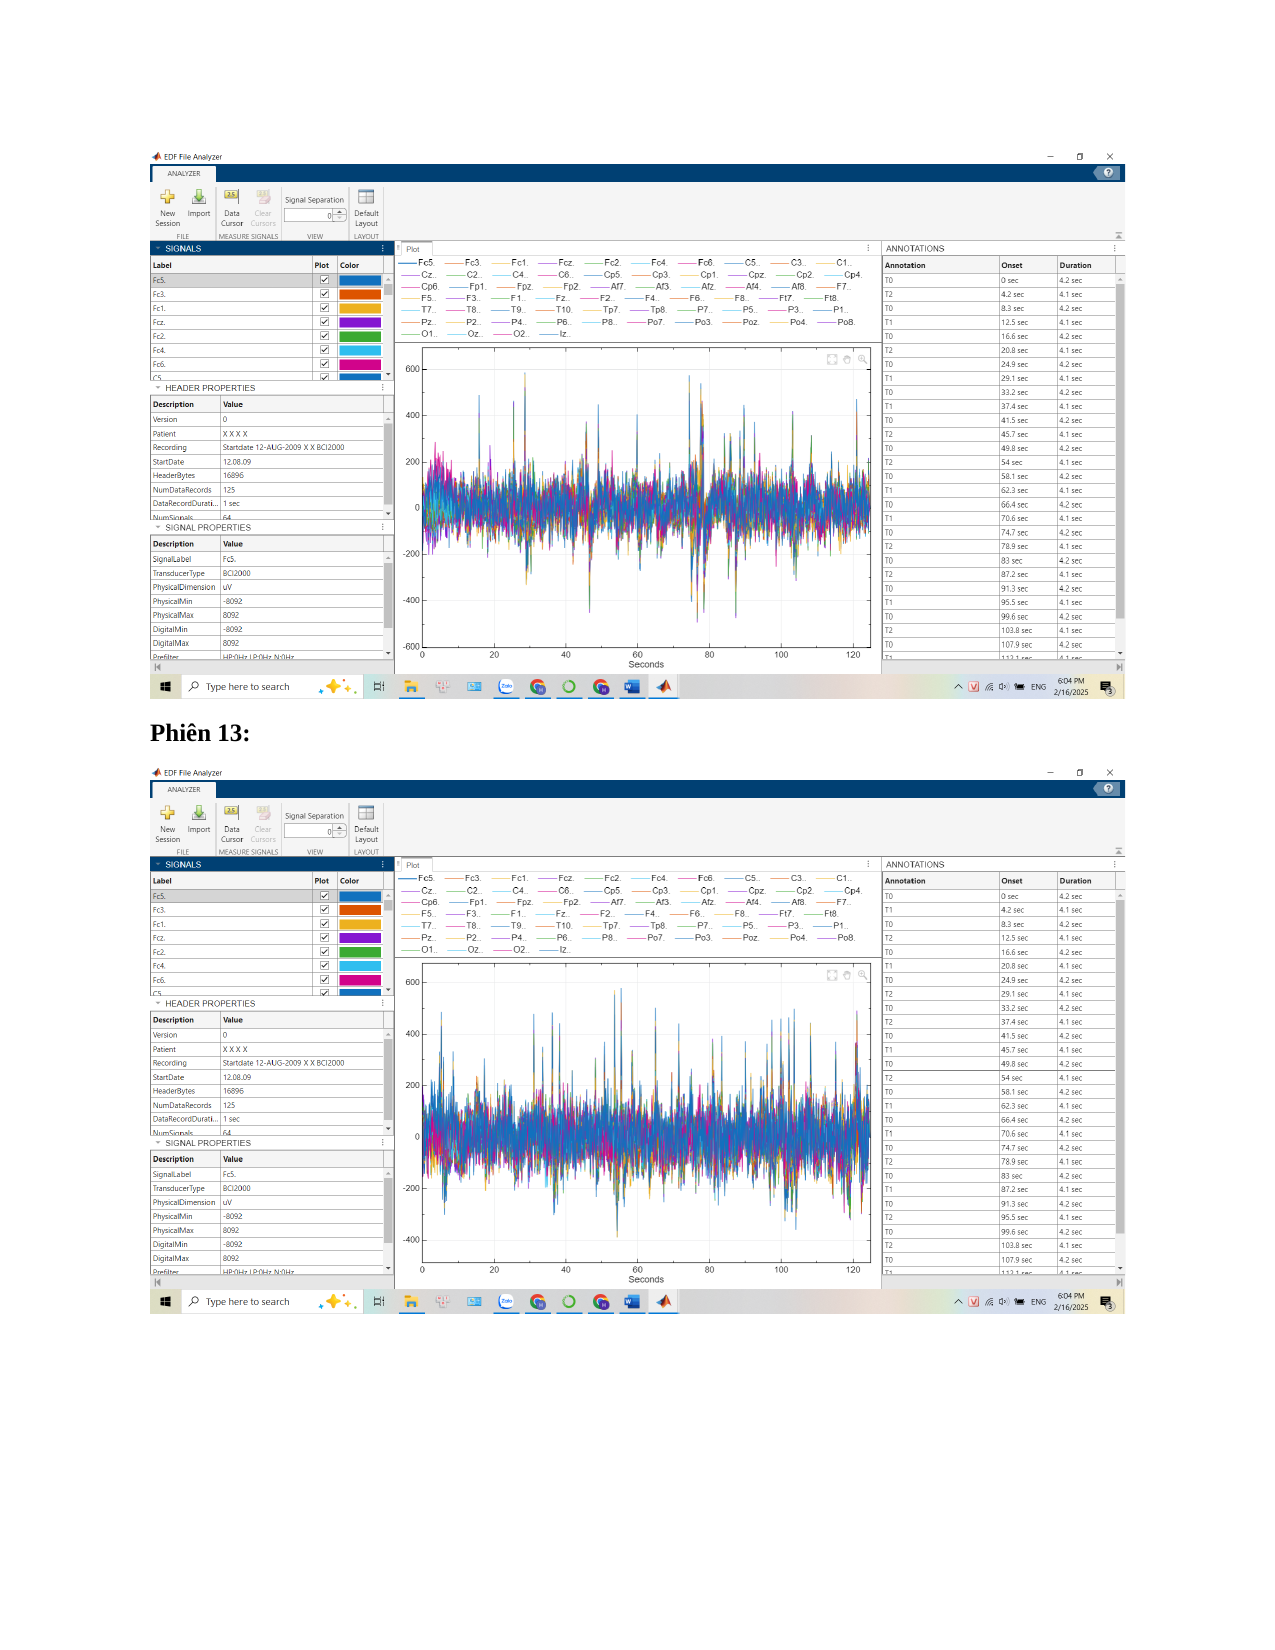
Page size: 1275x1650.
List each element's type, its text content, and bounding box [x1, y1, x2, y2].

picture [150, 765, 1125, 1314]
text Phiên 13: [150, 718, 1125, 746]
picture [150, 150, 1125, 699]
